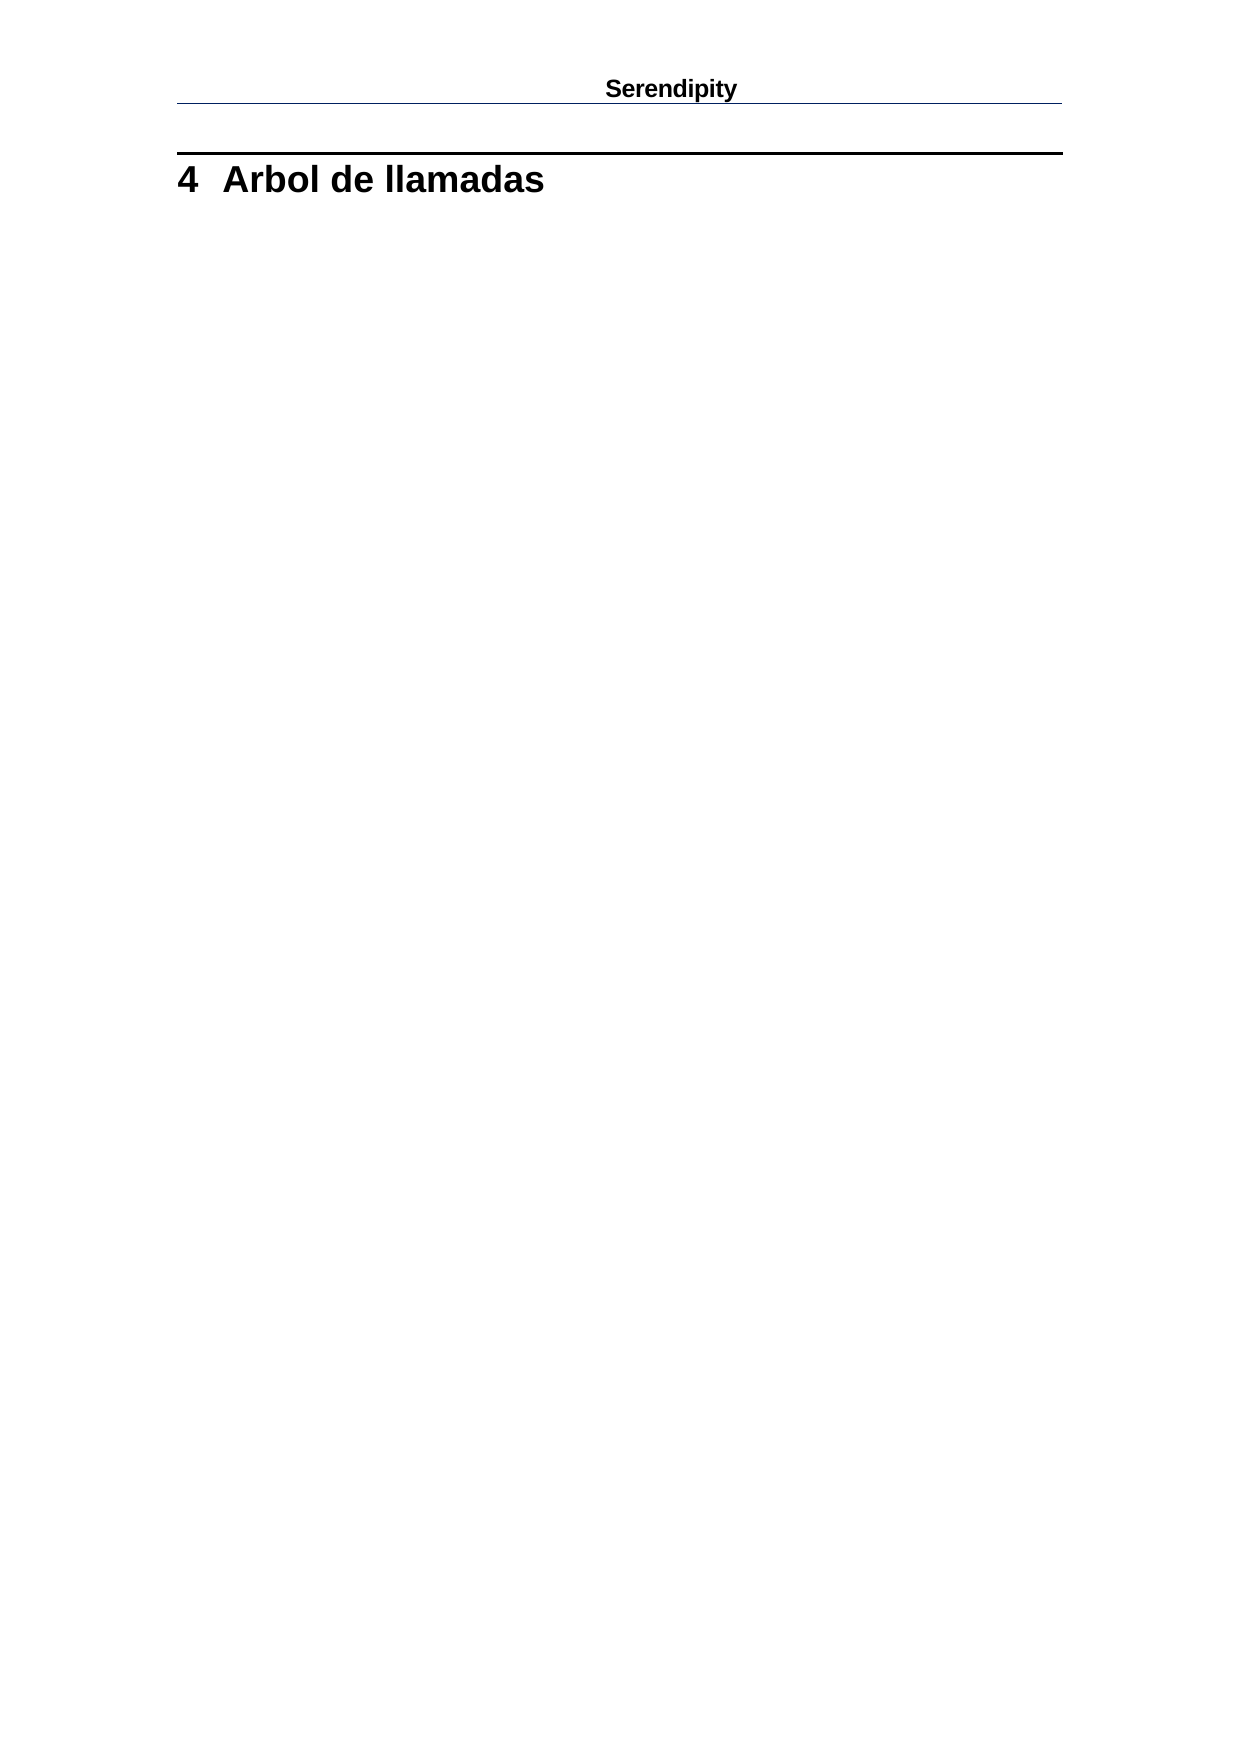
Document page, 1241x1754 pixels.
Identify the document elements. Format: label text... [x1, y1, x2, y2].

subtitle Arbol de llamadas [177, 155, 1063, 200]
